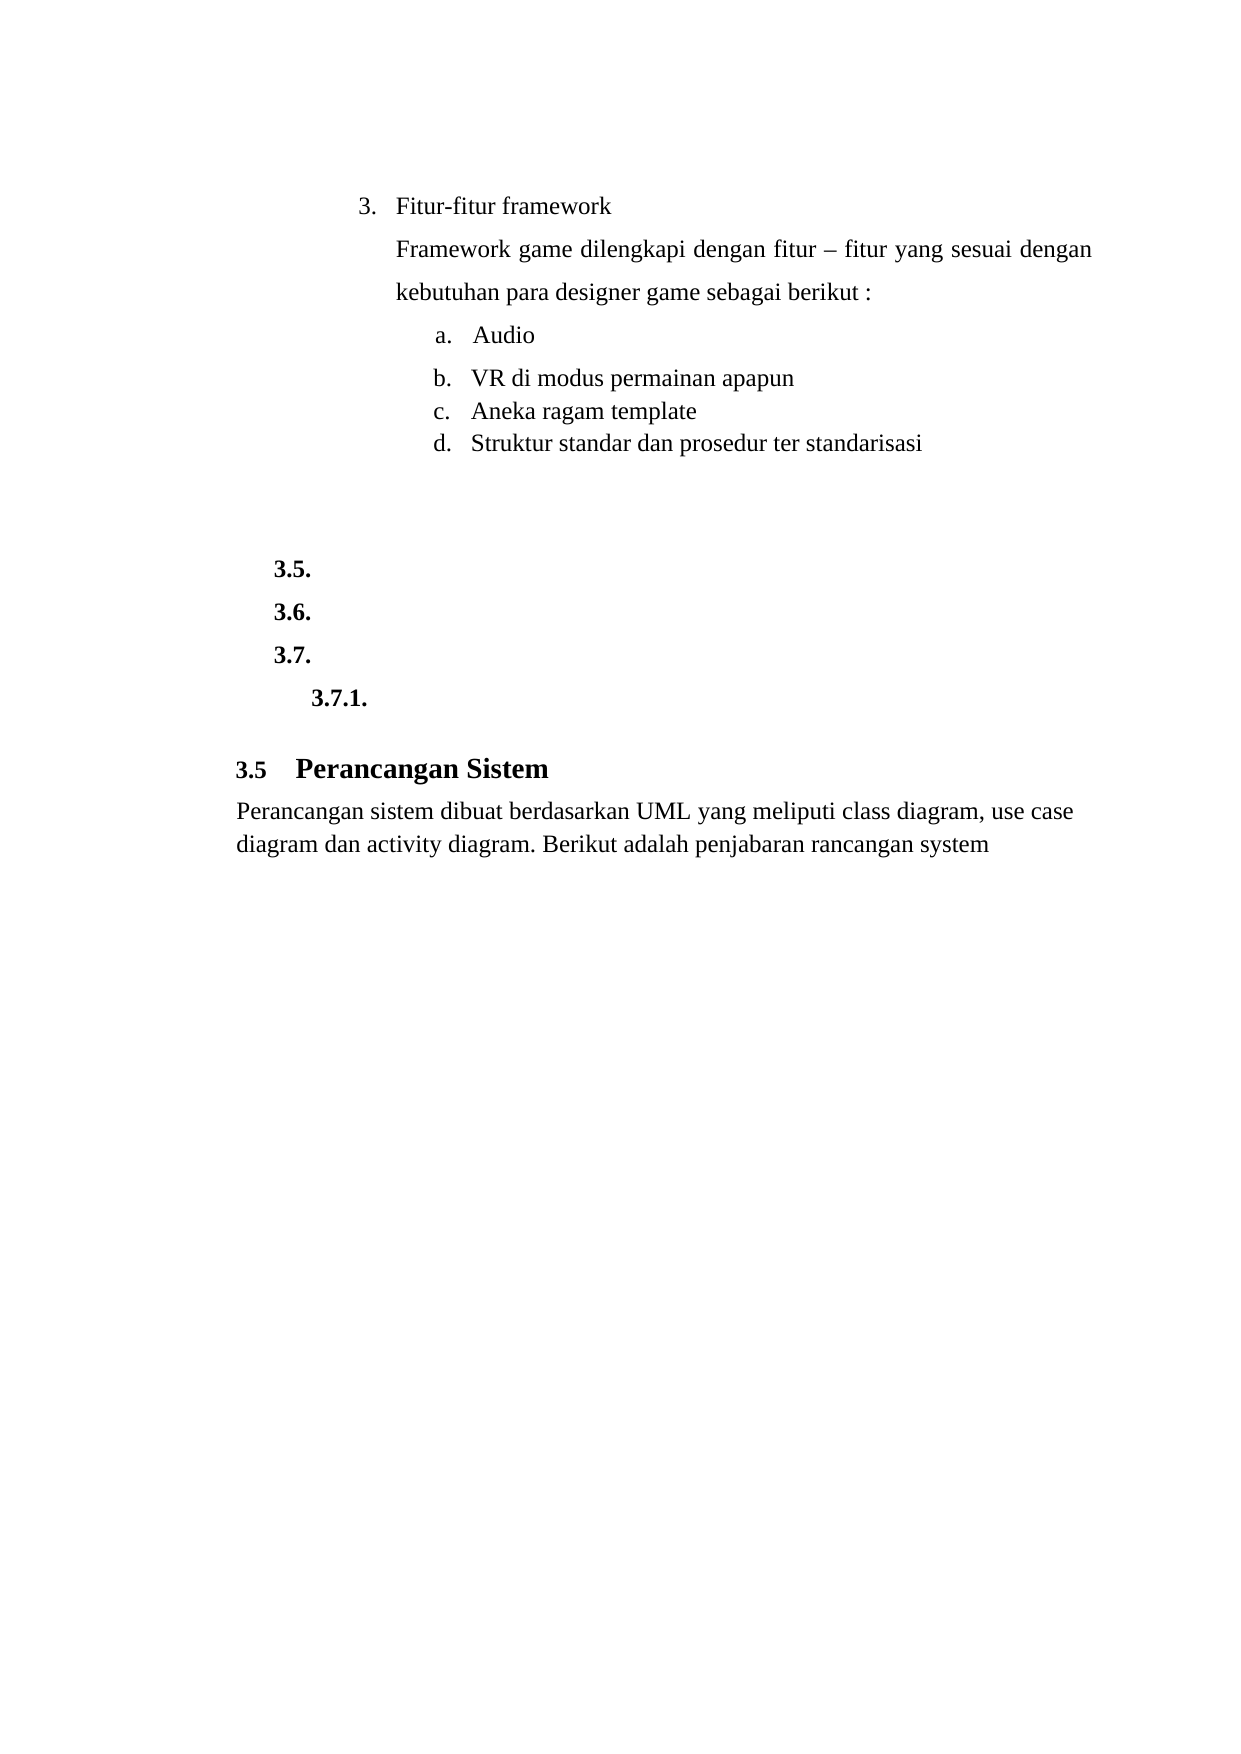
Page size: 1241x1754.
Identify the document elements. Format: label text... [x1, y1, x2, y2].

list Aneka ragam template [433, 396, 1092, 424]
list Struktur standar dan prosedur ter standarisasi [433, 428, 1092, 457]
list VR di modus permainan apapun [433, 363, 1092, 392]
list Audio [435, 320, 1092, 349]
list Framework game dilengkapi dengan fitur – fitur yang sesuai dengan kebutuhan para designer game sebagai berikut : [396, 234, 1092, 306]
list Fitur-fitur framework [358, 191, 1092, 219]
subtitle Perancangan Sistem [235, 751, 1092, 785]
text Perancangan sistem dibuat berdasarkan UML yang meliputi class diagram, use case diagram dan activity diagram. Berikut adalah penjabaran rancangan system [236, 796, 1092, 858]
